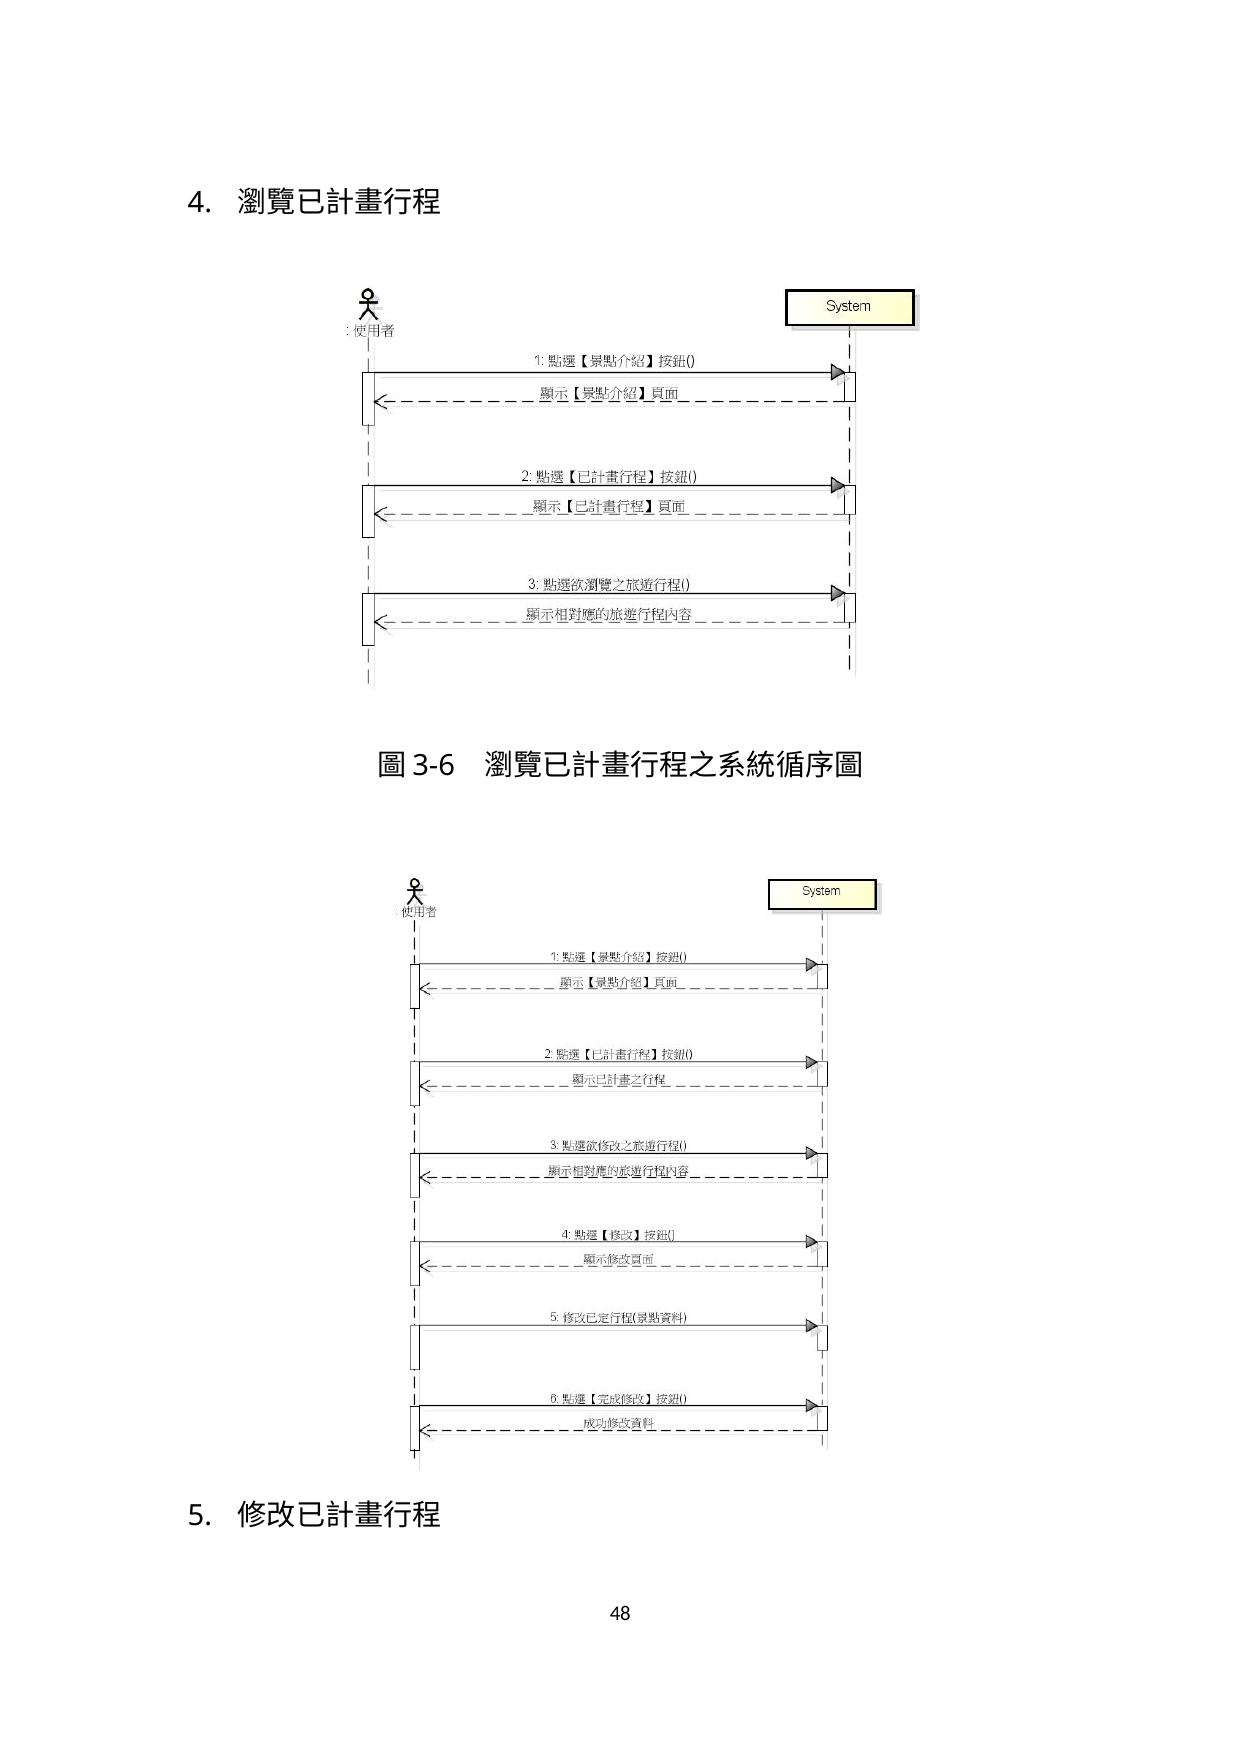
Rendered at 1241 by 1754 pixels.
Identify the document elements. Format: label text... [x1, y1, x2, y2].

list 瀏覽已計畫行程 [187, 162, 1053, 237]
picture [313, 276, 927, 721]
picture [357, 869, 883, 1472]
